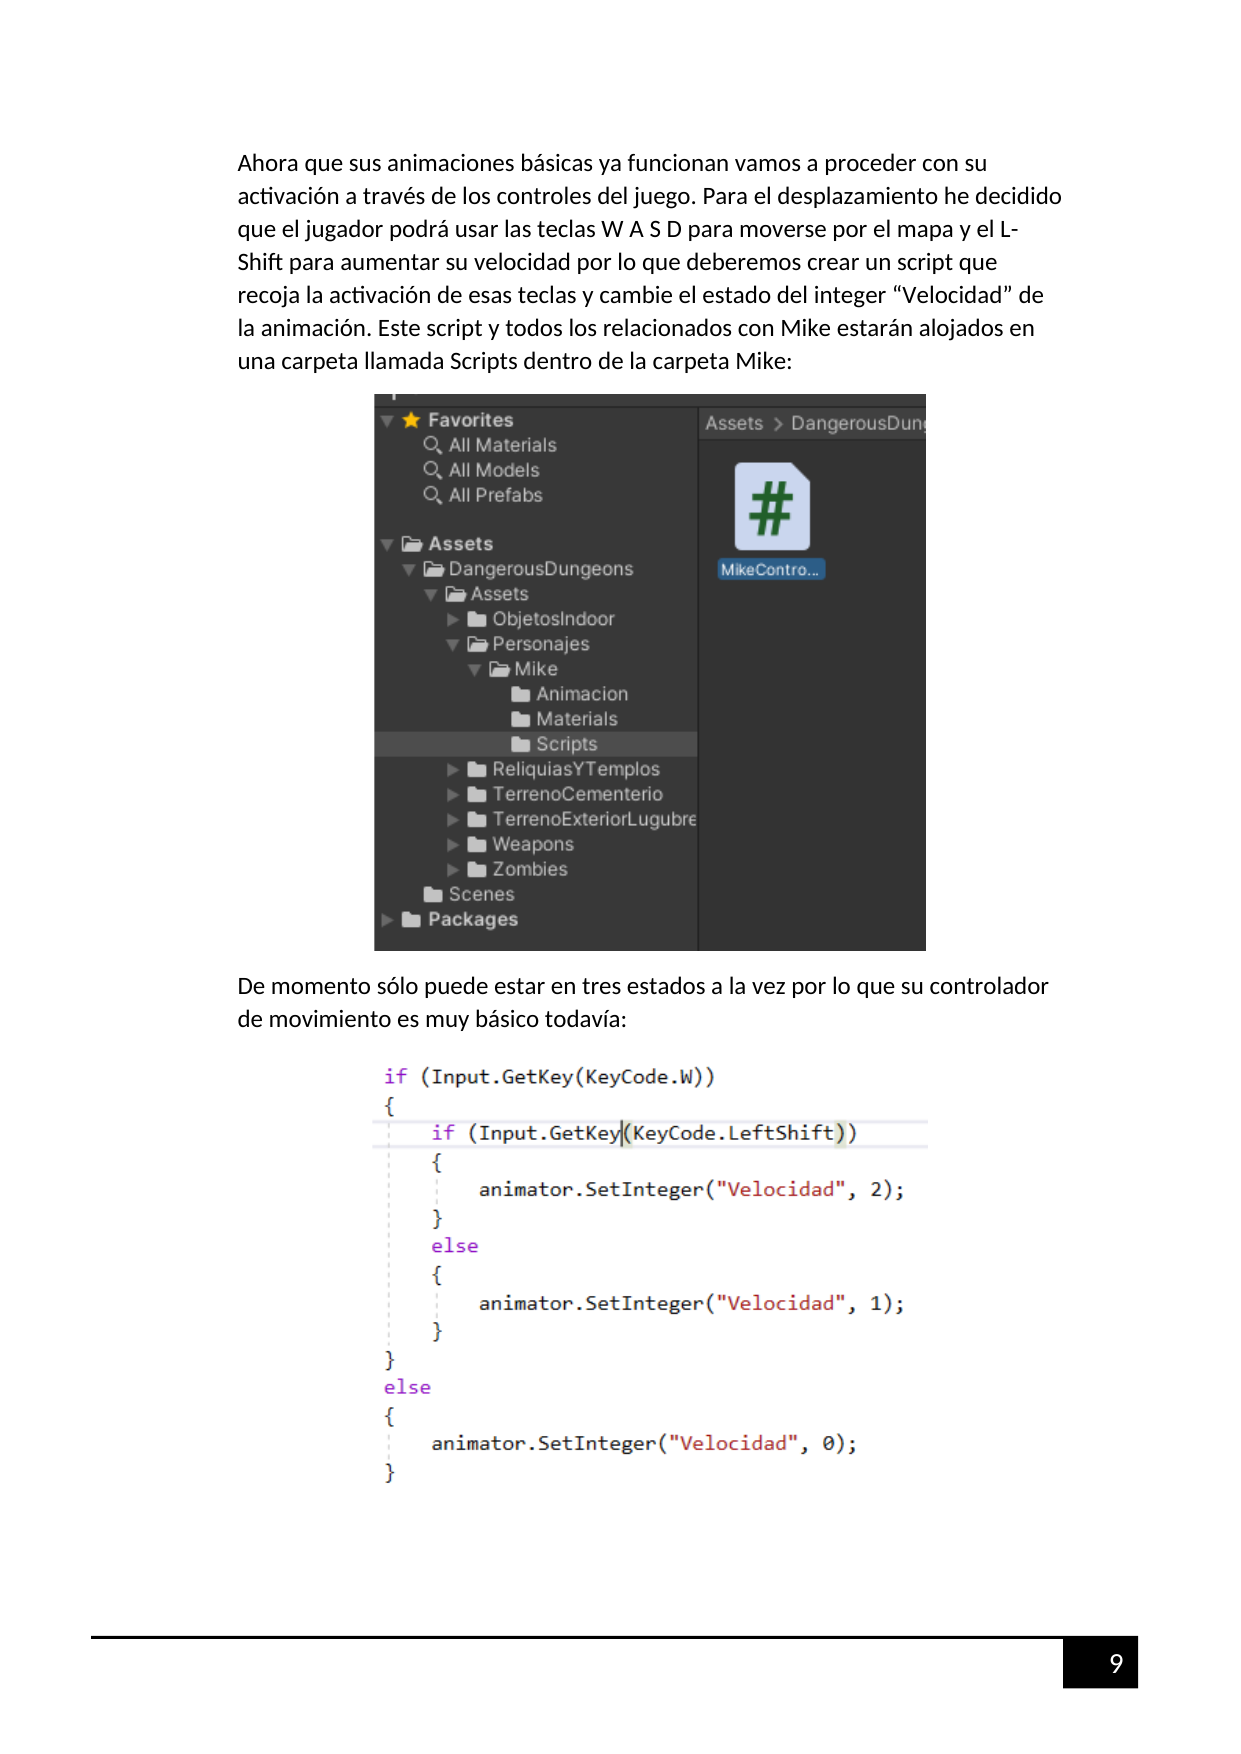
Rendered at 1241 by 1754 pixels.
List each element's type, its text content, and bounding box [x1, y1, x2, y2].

text Ahora que sus animaciones básicas ya funcionan vamos a proceder con su activación a través de los controles del juego. Para el desplazamiento he decidido que el jugador podrá usar las teclas W A S D para moverse por el mapa y el L-Shift para aumentar su velocidad por lo que deberemos crear un script que recoja la activación de esas teclas y cambie el estado del integer “Velocidad” de la animación. Este script y todos los relacionados con Mike estarán alojados en una carpeta llamada Scripts dentro de la carpeta Mike: [237, 148, 1063, 376]
text De momento sólo puede estar en tres estados a la vez por lo que su controlador de movimiento es muy básico todavía: [237, 970, 1063, 1033]
picture [374, 394, 926, 951]
picture [372, 1052, 928, 1505]
